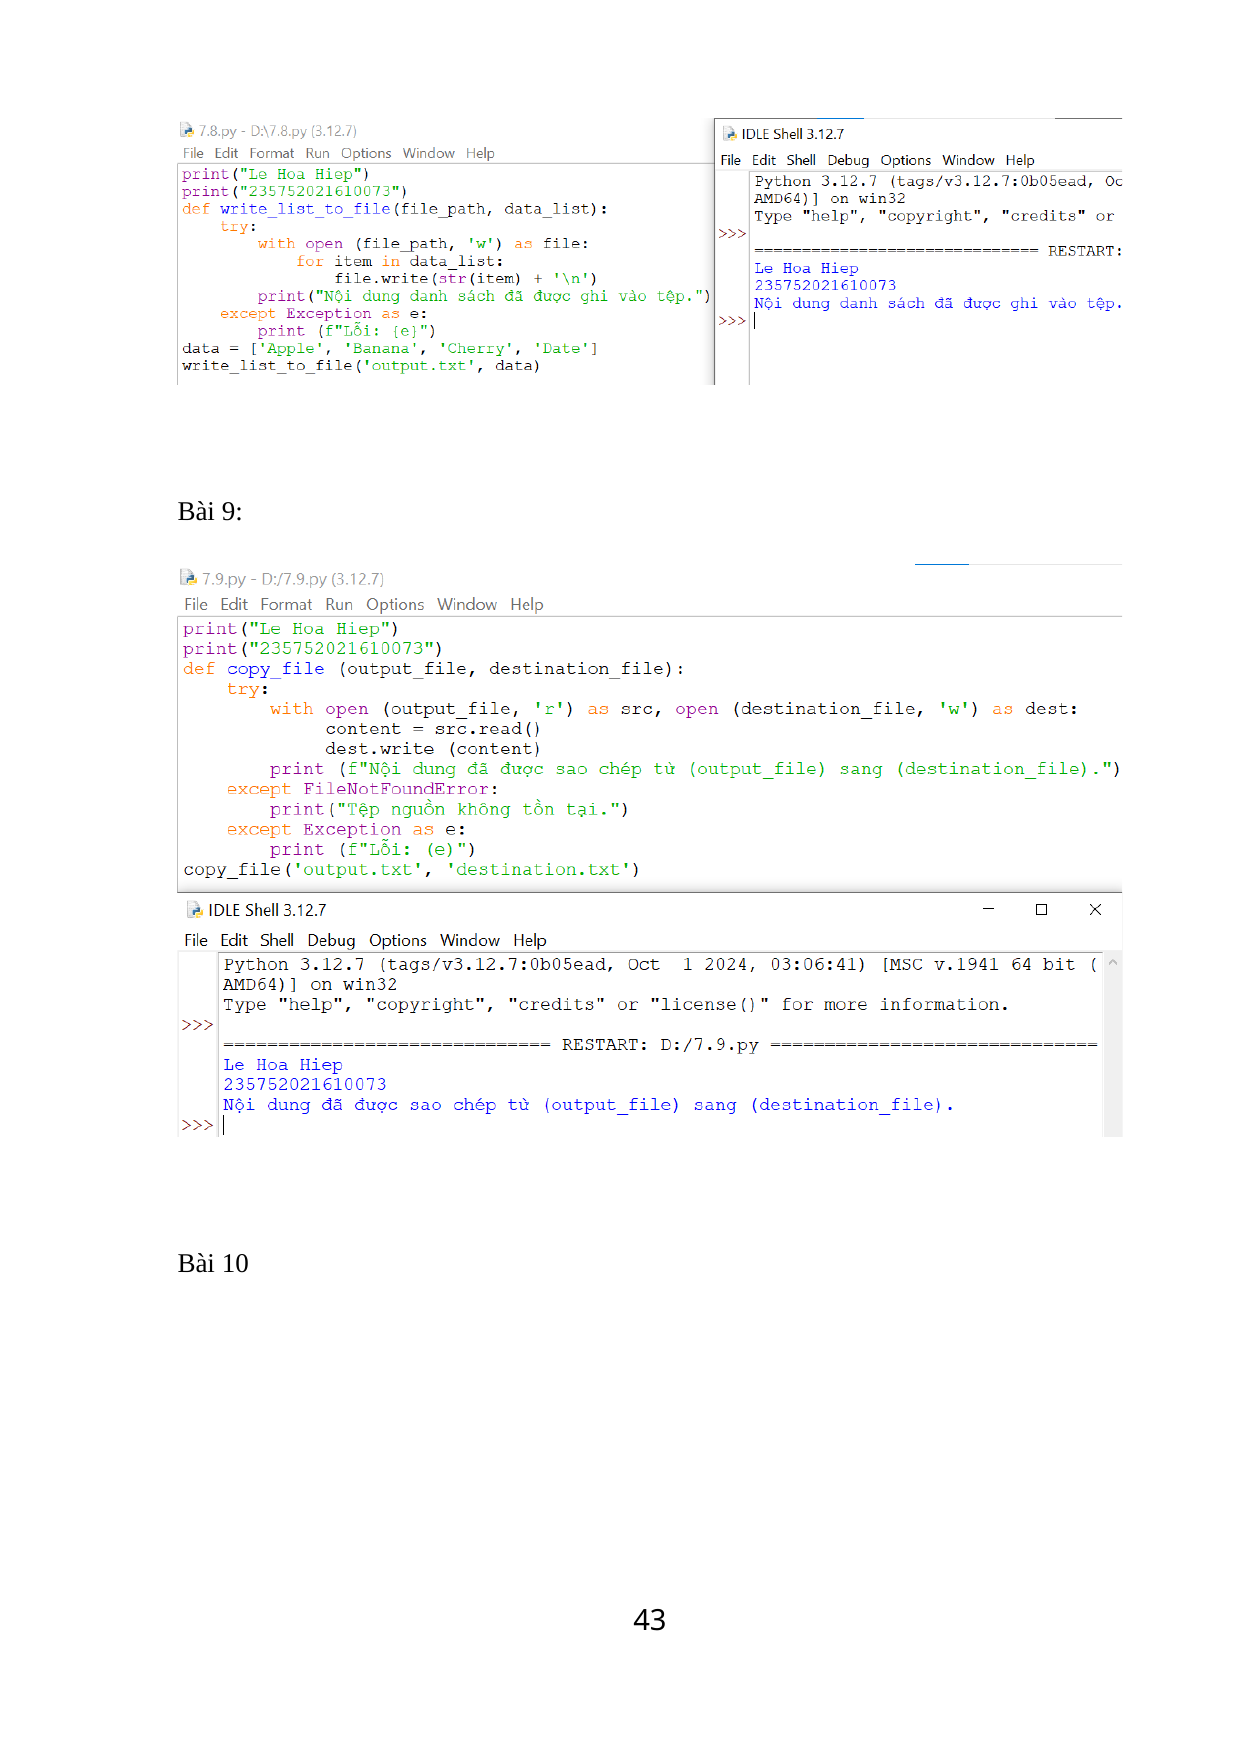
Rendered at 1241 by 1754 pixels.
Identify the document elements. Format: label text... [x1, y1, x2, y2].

text Bài 10 [177, 1247, 1122, 1278]
picture [177, 118, 1123, 385]
text Bài 9: [177, 495, 1122, 526]
picture [177, 564, 1123, 1137]
